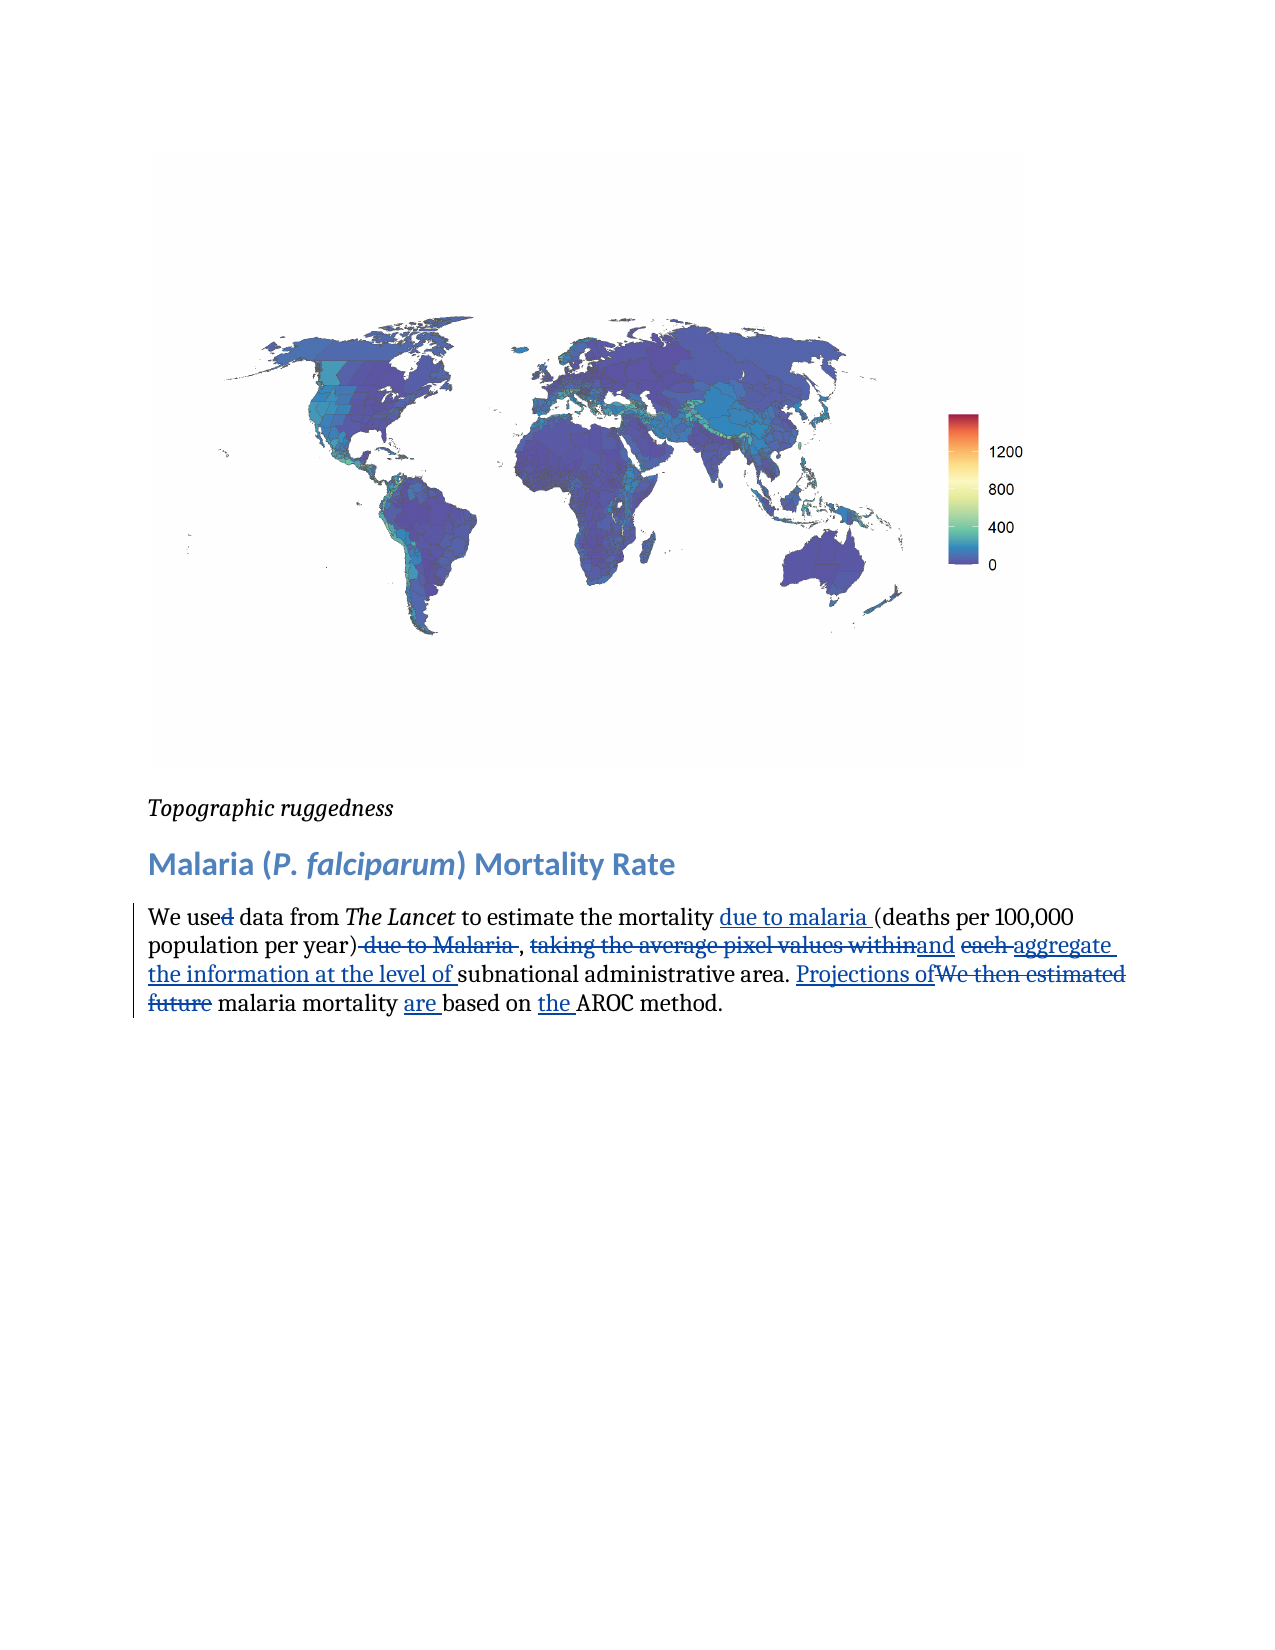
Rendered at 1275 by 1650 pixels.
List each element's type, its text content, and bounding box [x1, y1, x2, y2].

text We use data from The Lancet to estimate the mortality (deaths per 100,000 population per year), subnational administrative area. malaria mortality based on AROC method. [148, 902, 1127, 1017]
text Topographic ruggedness [148, 793, 1127, 822]
subtitle Malaria (P. falciparum) Mortality Rate [148, 843, 1127, 884]
picture [147, 147, 1023, 773]
